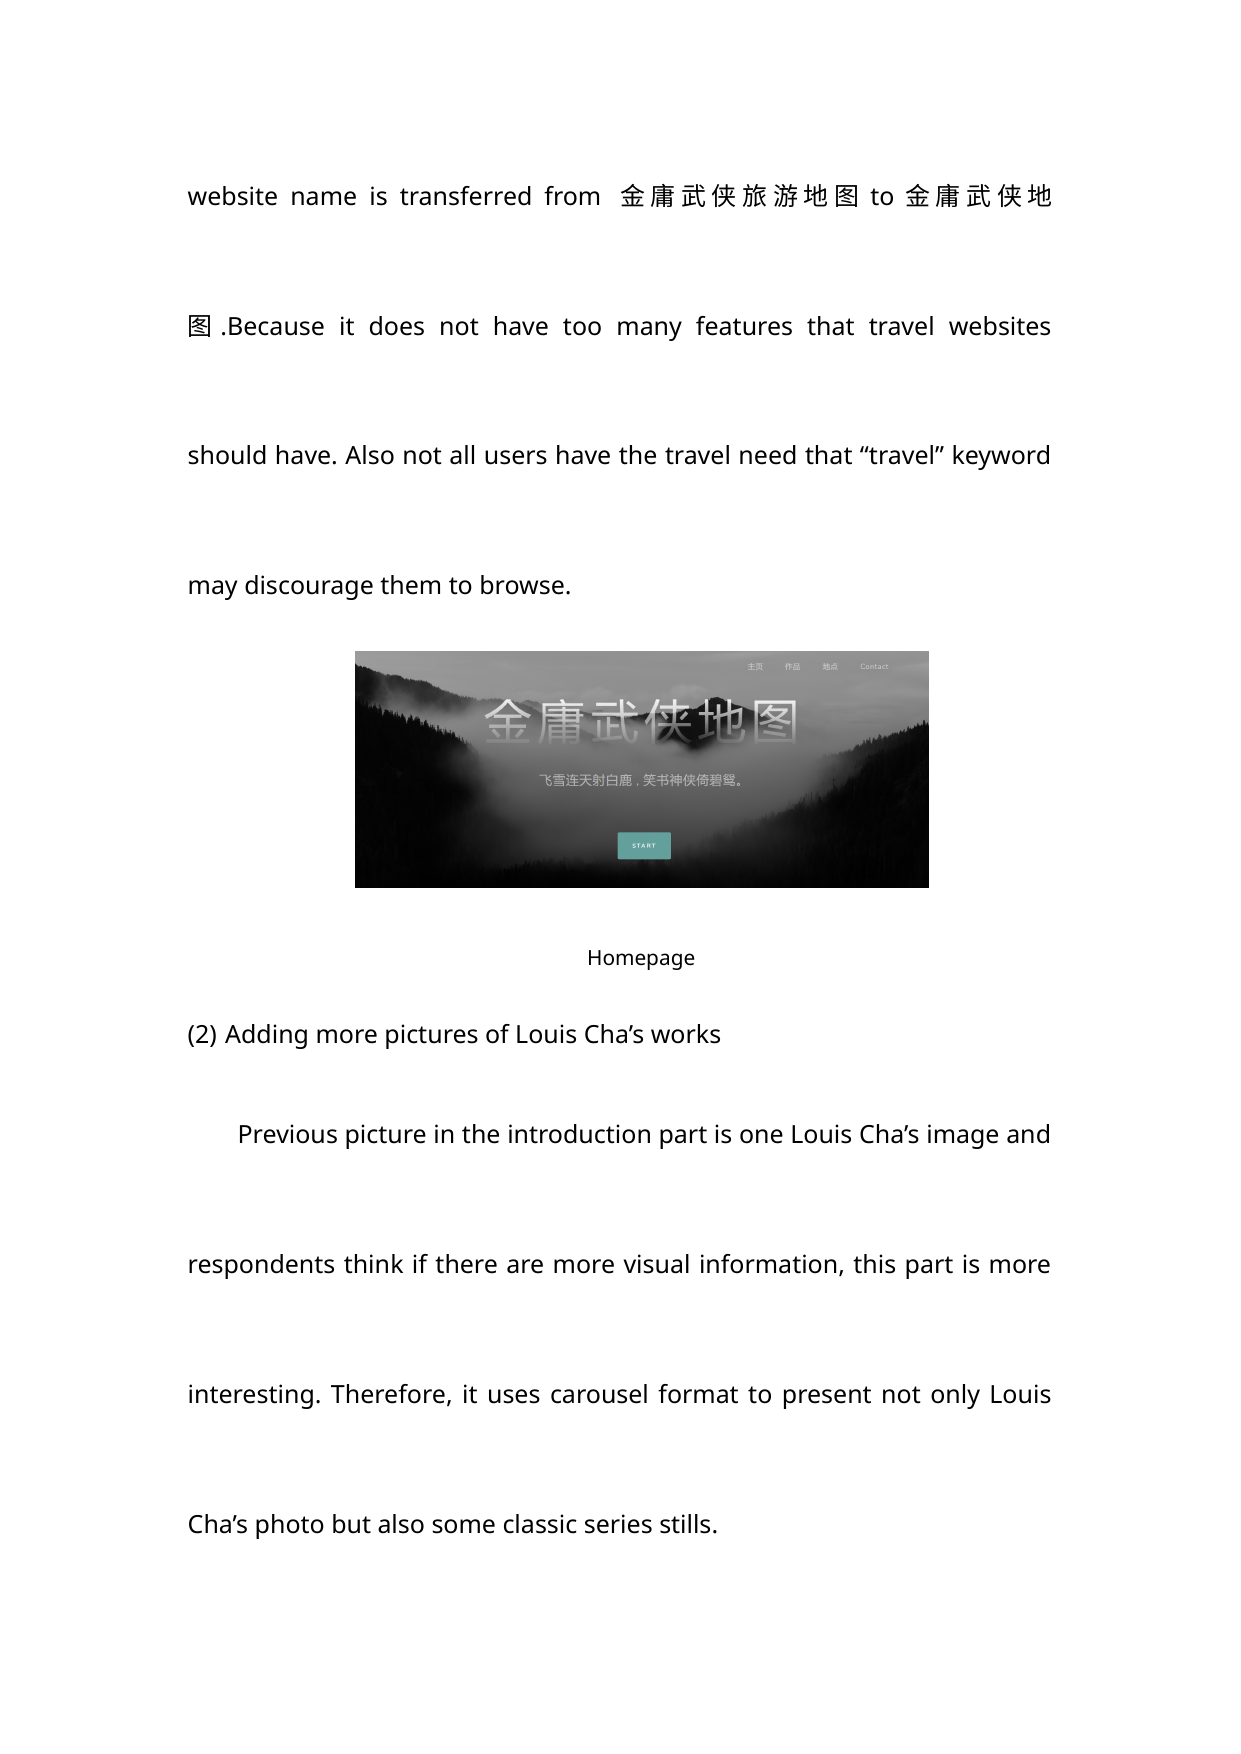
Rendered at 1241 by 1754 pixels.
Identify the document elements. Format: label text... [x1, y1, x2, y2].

text Homepage [187, 941, 1053, 973]
text Previous picture in the introduction part is one Louis Cha’s image and respondents think if there are more visual information, this part is more interesting. Therefore, it uses carousel format to present not only Louis Cha’s photo but also some classic series stills. [187, 1101, 1053, 1556]
picture [355, 651, 929, 888]
list Adding more pictures of Louis Cha’s works [187, 1002, 1053, 1067]
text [187, 162, 1053, 617]
